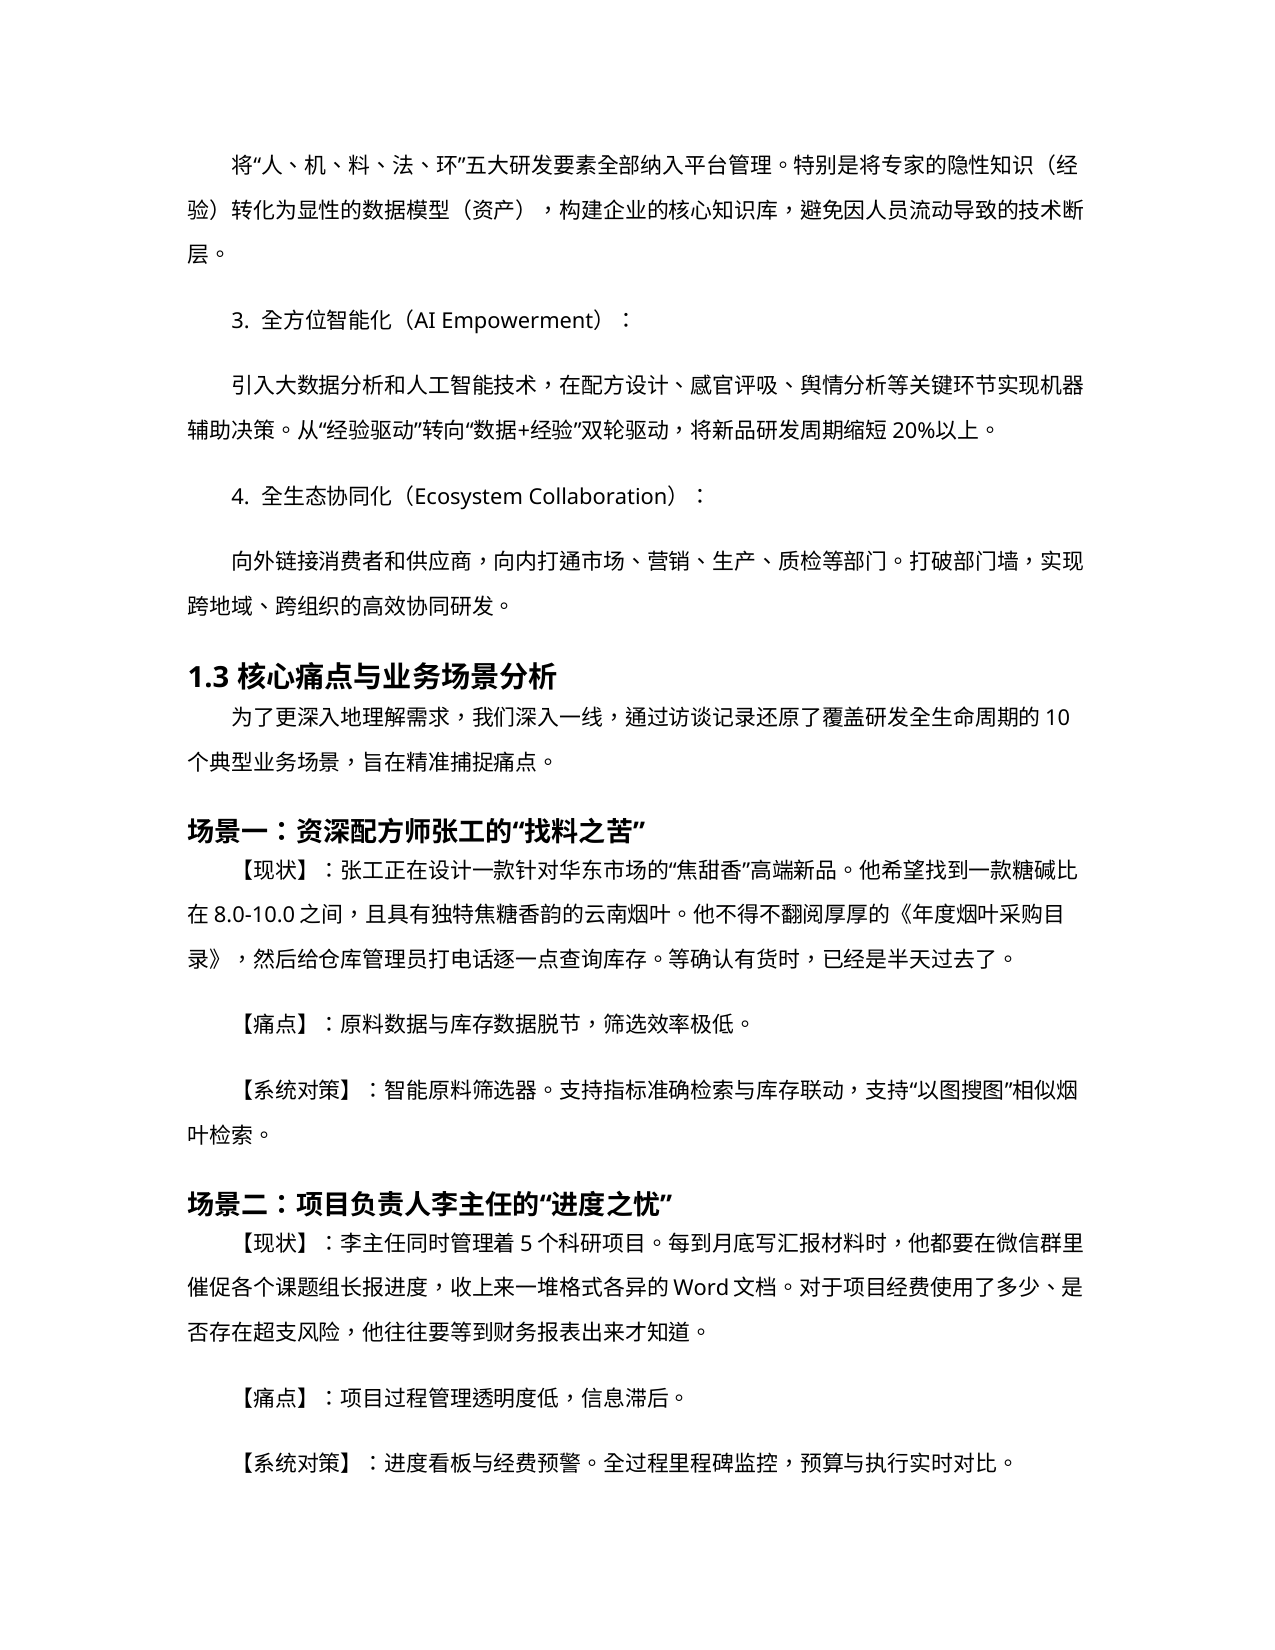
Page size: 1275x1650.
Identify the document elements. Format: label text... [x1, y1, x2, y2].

text 3. 全方位智能化（AI Empowerment）： [187, 305, 1087, 335]
text 【痛点】：项目过程管理透明度低，信息滞后。 [187, 1382, 1087, 1412]
text 【现状】：张工正在设计一款针对华东市场的“焦甜香”高端新品。他希望找到一款糖碱比在8.0-10.0之间，且具有独特焦糖香韵的云南烟叶。他不得不翻阅厚厚的《年度烟叶采购目录》，然后给仓库管理员打电话逐一点查询库存。等确认有货时，已经是半天过去了。 [187, 854, 1087, 974]
subtitle 场景二：项目负责人李主任的“进度之忧” [187, 1185, 1087, 1222]
subtitle 场景一：资深配方师张工的“找料之苦” [187, 812, 1087, 849]
subtitle 1.3 核心痛点与业务场景分析 [187, 656, 1087, 696]
text 【痛点】：原料数据与库存数据脱节，筛选效率极低。 [187, 1009, 1087, 1039]
text 【系统对策】：进度看板与经费预警。全过程里程碑监控，预算与执行实时对比。 [187, 1448, 1087, 1478]
text 【现状】：李主任同时管理着5个科研项目。每到月底写汇报材料时，他都要在微信群里催促各个课题组长报进度，收上来一堆格式各异的Word文档。对于项目经费使用了多少、是否存在超支风险，他往往要等到财务报表出来才知道。 [187, 1228, 1087, 1347]
text 引入大数据分析和人工智能技术，在配方设计、感官评吸、舆情分析等关键环节实现机器辅助决策。从“经验驱动”转向“数据+经验”双轮驱动，将新品研发周期缩短20%以上。 [187, 370, 1087, 445]
text 4. 全生态协同化（Ecosystem Collaboration）： [187, 481, 1087, 510]
text 【系统对策】：智能原料筛选器。支持指标准确检索与库存联动，支持“以图搜图”相似烟叶检索。 [187, 1075, 1087, 1149]
text 为了更深入地理解需求，我们深入一线，通过访谈记录还原了覆盖研发全生命周期的10个典型业务场景，旨在精准捕捉痛点。 [187, 702, 1087, 776]
text 向外链接消费者和供应商，向内打通市场、营销、生产、质检等部门。打破部门墙，实现跨地域、跨组织的高效协同研发。 [187, 546, 1087, 621]
text 将“人、机、料、法、环”五大研发要素全部纳入平台管理。特别是将专家的隐性知识（经验）转化为显性的数据模型（资产），构建企业的核心知识库，避免因人员流动导致的技术断层。 [187, 150, 1087, 269]
